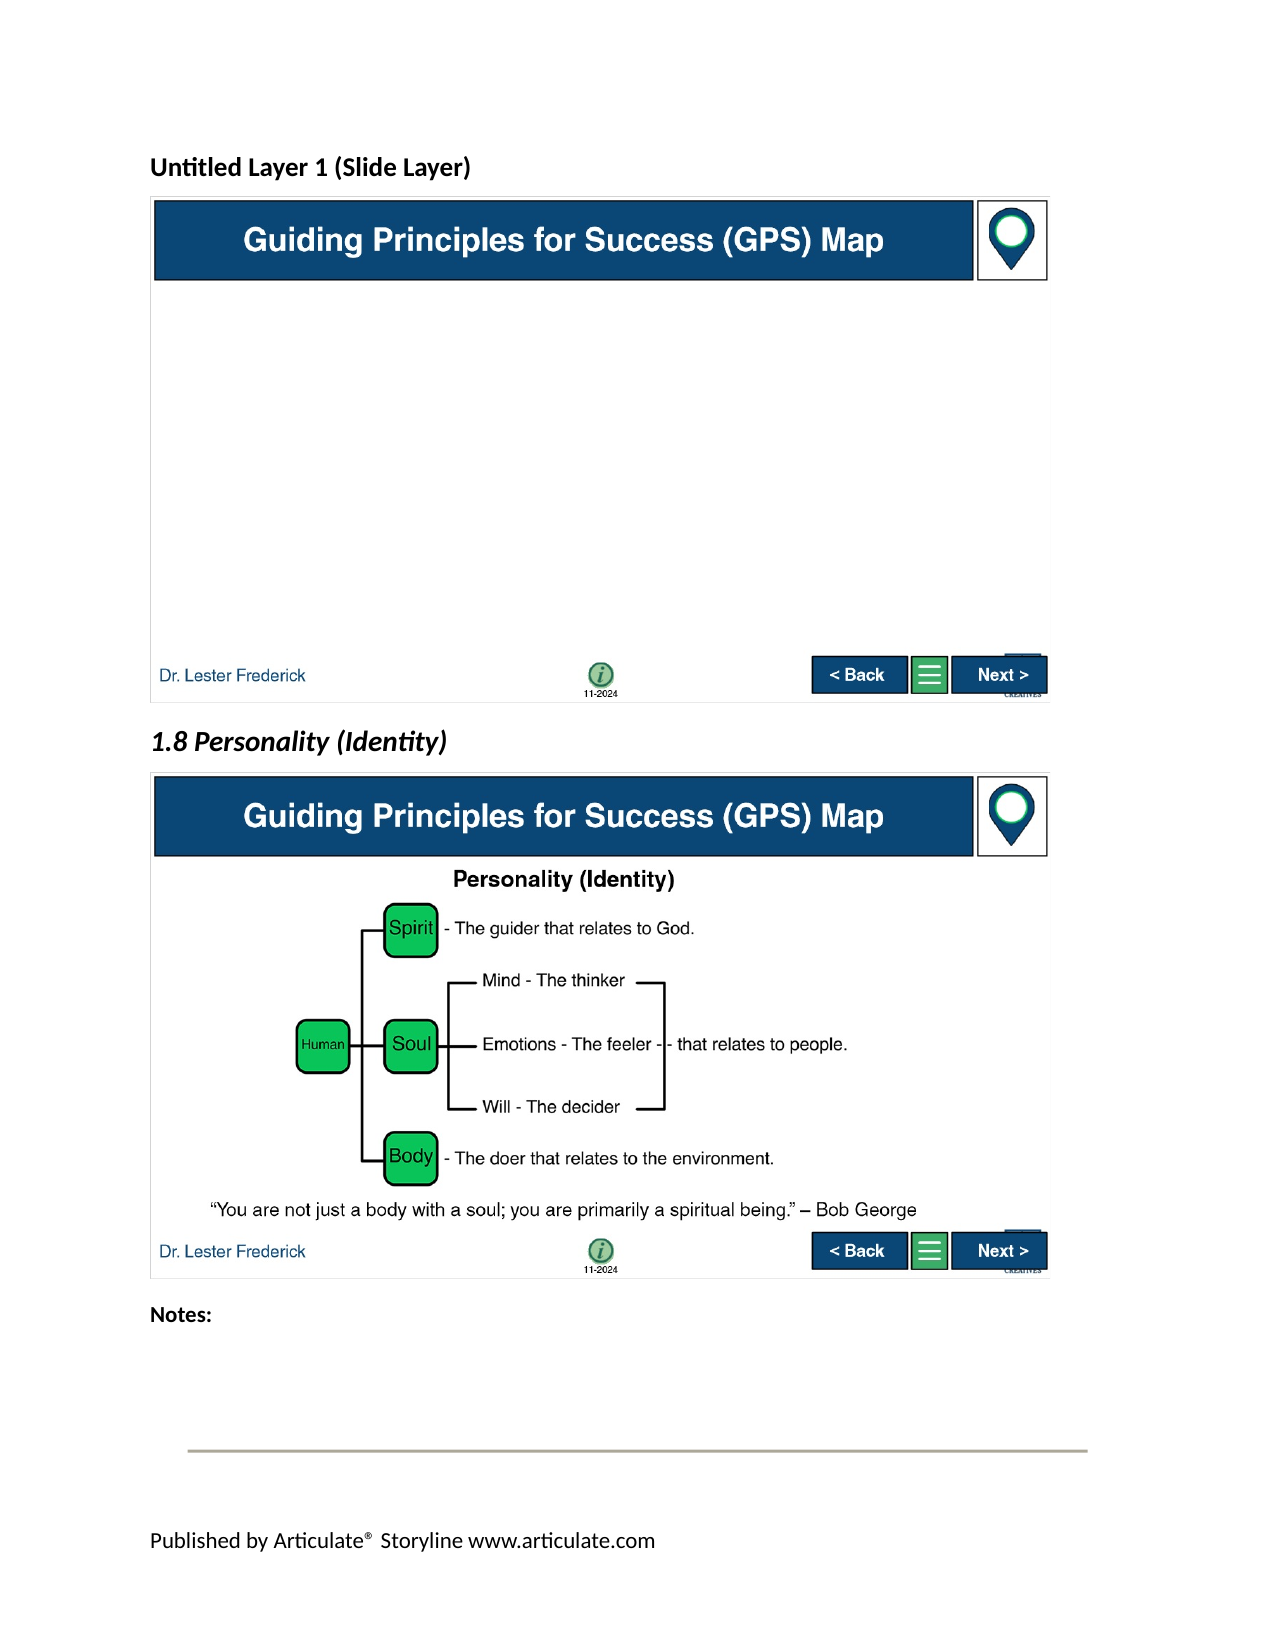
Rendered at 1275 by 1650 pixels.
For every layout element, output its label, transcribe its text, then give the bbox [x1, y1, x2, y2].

subtitle Untitled Layer 1 (Slide Layer) [150, 150, 1125, 183]
text Notes: [150, 1300, 1125, 1328]
subtitle 1.8 Personality (Identity) [150, 723, 1125, 759]
